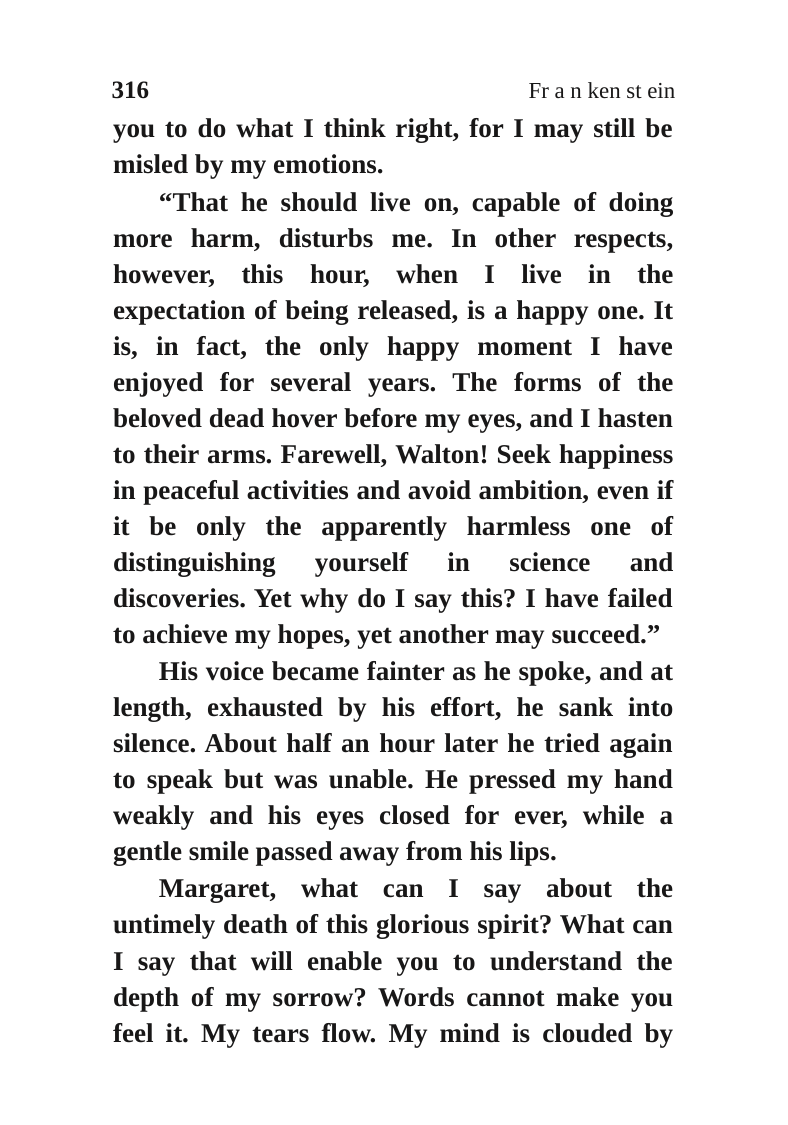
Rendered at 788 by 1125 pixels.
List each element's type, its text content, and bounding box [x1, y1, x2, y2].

text “That he should live on, capable of doing more harm, disturbs me. In other respects, however, this hour, when I live in the expectation of being released, is a happy one. It is, in fact, the only happy moment I have enjoyed for several years. The forms of the beloved dead hover before my eyes, and I hasten to their arms. Farewell, Walton! Seek happiness in peaceful activities and avoid ambition, even if it be only the apparently harmless one of distinguishing yourself in science and discoveries. Yet why do I say this? I have failed to achieve my hopes, yet another may succeed.” [113, 186, 674, 649]
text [113, 872, 674, 1048]
text His voice became fainter as he spoke, and at length, exhausted by his effort, he sank into silence. About half an hour later he tried again to speak but was unable. He pressed my hand weakly and his eyes closed for ever, while a gentle smile passed away from his lips. [113, 655, 674, 867]
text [113, 112, 674, 180]
